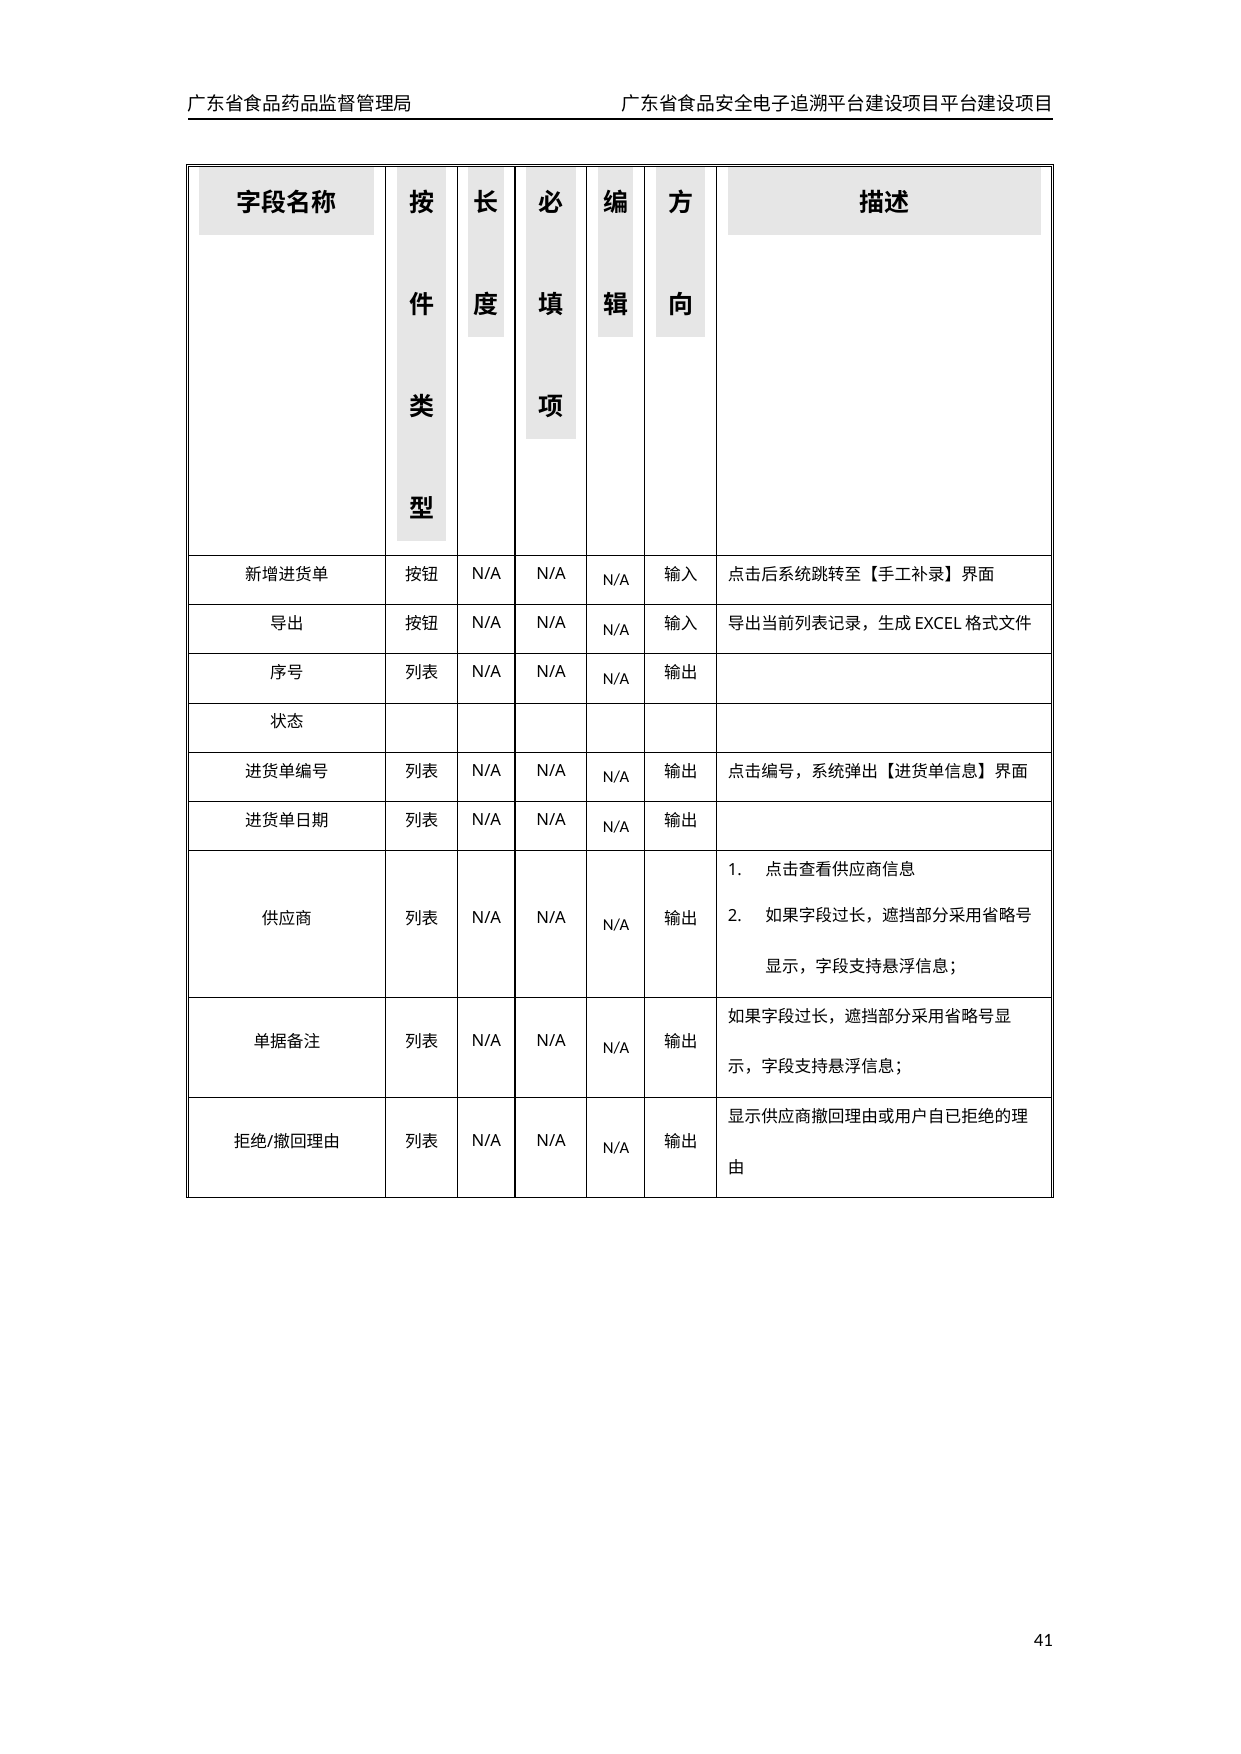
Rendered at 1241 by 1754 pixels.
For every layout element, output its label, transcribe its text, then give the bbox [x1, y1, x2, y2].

table_cell N/A [587, 654, 644, 703]
table_cell 列表 [386, 802, 457, 850]
table_cell [587, 704, 644, 752]
table_cell 如果字段过长，遮挡部分采用省略号显示，字段支持悬浮信息； [717, 998, 1051, 1097]
table_cell N/A [587, 802, 644, 850]
table_cell [717, 654, 1051, 703]
table_cell N/A [516, 654, 586, 703]
table_cell 列表 [386, 654, 457, 703]
table_cell 点击查看供应商信息 如果字段过长，遮挡部分采用省略号显示，字段支持悬浮信息； [717, 851, 1051, 997]
table_header 字段名称 [189, 167, 385, 555]
table_cell 导出 [189, 605, 385, 653]
table_cell N/A [458, 998, 514, 1097]
table_cell 供应商 [189, 851, 385, 997]
table_cell 序号 [189, 654, 385, 703]
table_cell [458, 704, 514, 752]
table_cell 新增进货单 [189, 556, 385, 604]
table_header 必填项 [516, 167, 586, 555]
table_cell 状态 [189, 704, 385, 752]
table_cell 输出 [645, 802, 716, 850]
table_cell N/A [458, 851, 514, 997]
table_cell N/A [516, 802, 586, 850]
table_cell 输出 [645, 1098, 716, 1197]
table_cell N/A [516, 998, 586, 1097]
table_cell N/A [458, 802, 514, 850]
table_header 方向 [645, 167, 716, 555]
table_cell 拒绝/撤回理由 [189, 1098, 385, 1197]
table_cell N/A [458, 1098, 514, 1197]
table_cell N/A [587, 851, 644, 997]
table_cell 输出 [645, 851, 716, 997]
table_cell N/A [458, 753, 514, 801]
table_cell [717, 704, 1051, 752]
table_cell N/A [516, 753, 586, 801]
table_cell 列表 [386, 851, 457, 997]
table_cell 单据备注 [189, 998, 385, 1097]
table_cell N/A [516, 851, 586, 997]
table_cell N/A [516, 1098, 586, 1197]
table_cell [516, 704, 586, 752]
table_cell N/A [516, 556, 586, 604]
table_cell 输入 [645, 556, 716, 604]
table_cell 点击编号，系统弹出【进货单信息】界面 [717, 753, 1051, 801]
table_cell [645, 704, 716, 752]
table_cell N/A [458, 654, 514, 703]
table_cell 进货单编号 [189, 753, 385, 801]
table_cell 列表 [386, 753, 457, 801]
table_cell N/A [587, 753, 644, 801]
table_cell N/A [587, 605, 644, 653]
table_cell 显示供应商撤回理由或用户自已拒绝的理由 [717, 1098, 1051, 1197]
table_cell N/A [587, 998, 644, 1097]
table_cell 按钮 [386, 556, 457, 604]
table_cell 输出 [645, 998, 716, 1097]
table_cell 列表 [386, 998, 457, 1097]
table_cell 输出 [645, 753, 716, 801]
table_cell 导出当前列表记录，生成EXCEL格式文件 [717, 605, 1051, 653]
table_header 按件类型 [386, 167, 457, 555]
table_cell 点击后系统跳转至【手工补录】界面 [717, 556, 1051, 604]
table_header 编辑 [587, 167, 644, 555]
table_cell [717, 802, 1051, 850]
table_cell 进货单日期 [189, 802, 385, 850]
table_header 长度 [458, 167, 514, 555]
table_cell N/A [587, 1098, 644, 1197]
table_header 描述 [717, 167, 1051, 555]
table_cell N/A [458, 556, 514, 604]
table_cell N/A [587, 556, 644, 604]
table_cell 按钮 [386, 605, 457, 653]
table_cell [386, 704, 457, 752]
table_cell 列表 [386, 1098, 457, 1197]
table_cell N/A [458, 605, 514, 653]
table_cell N/A [516, 605, 586, 653]
table_cell 输入 [645, 605, 716, 653]
table_cell 输出 [645, 654, 716, 703]
